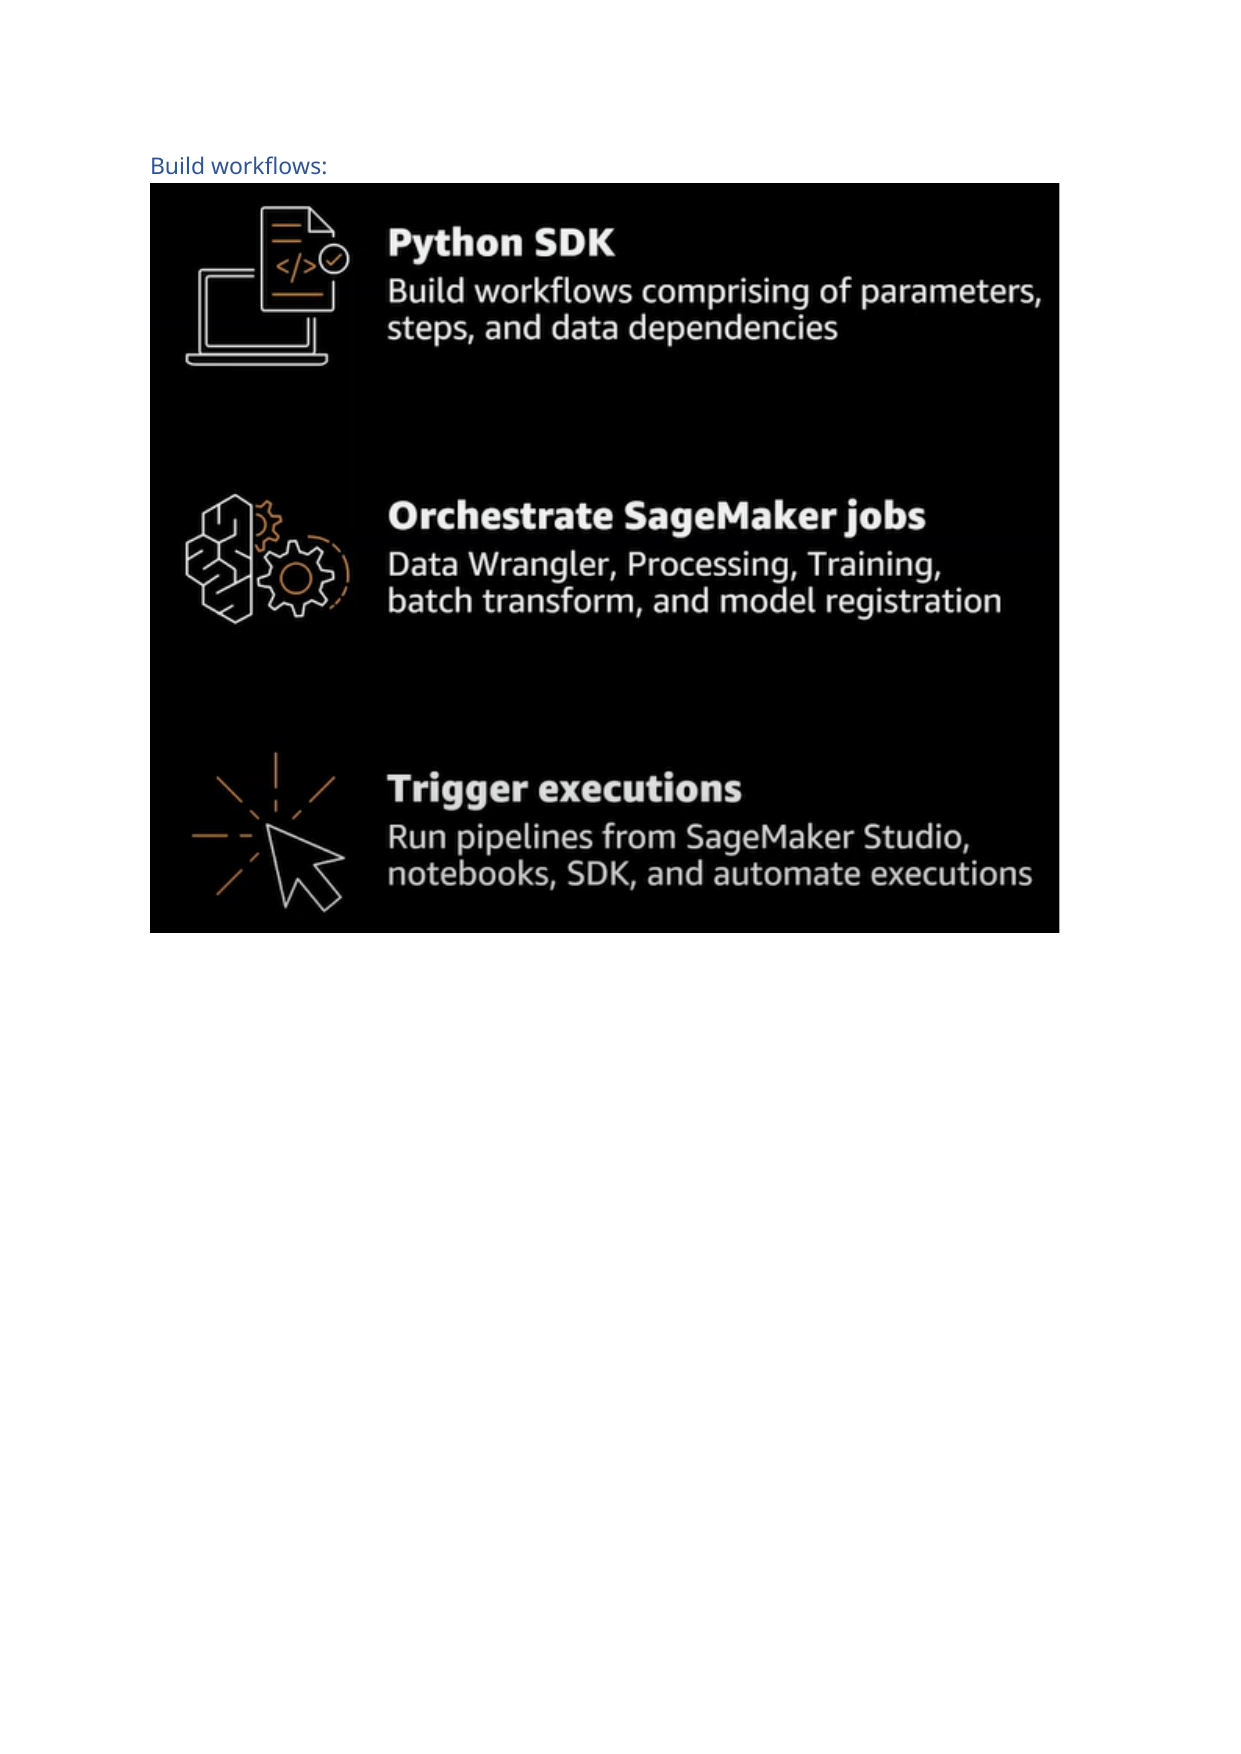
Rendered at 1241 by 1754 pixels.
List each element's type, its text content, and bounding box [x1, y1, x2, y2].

picture [150, 183, 1060, 933]
subtitle Build workflows: [150, 150, 1090, 181]
